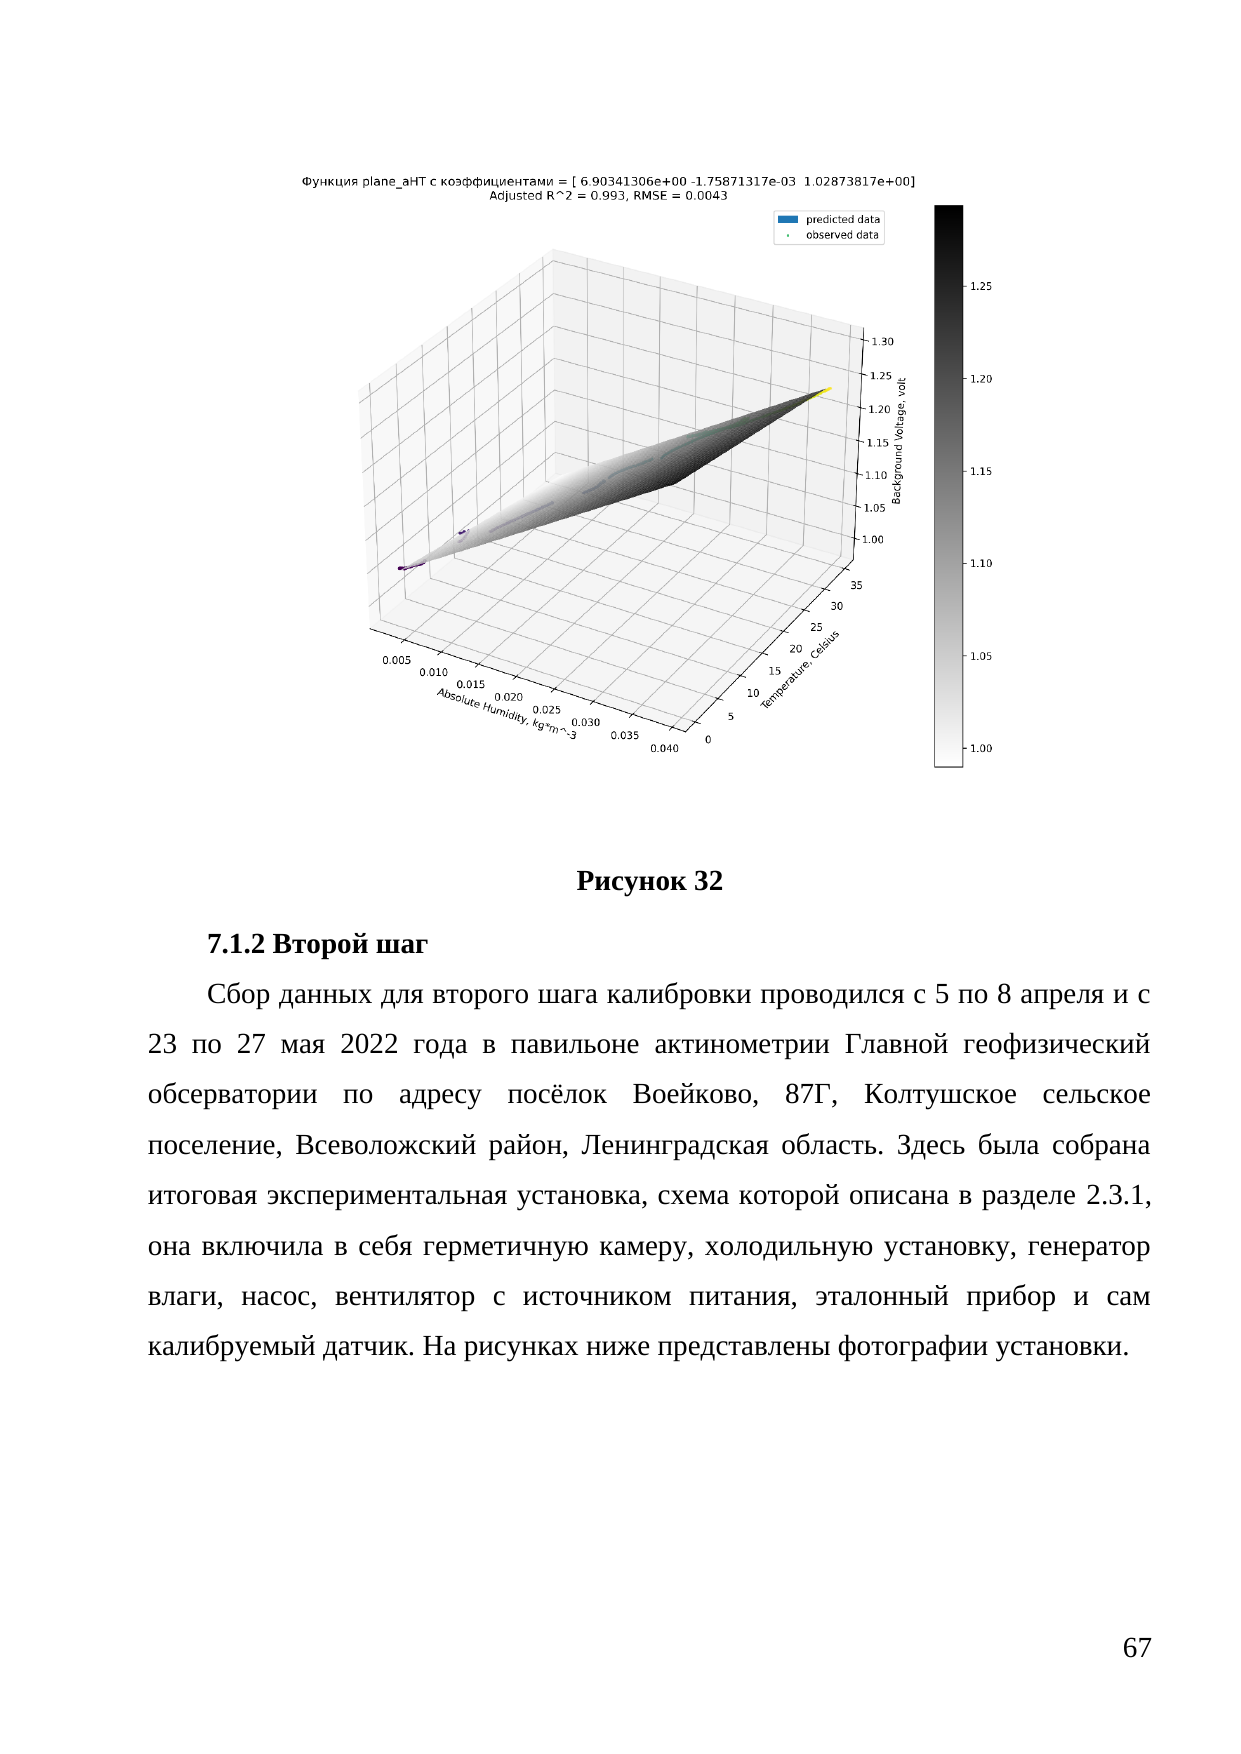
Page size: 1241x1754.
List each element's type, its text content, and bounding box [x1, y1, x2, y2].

text Сбор данных для второго шага калибровки проводился с 5 по 8 апреля и с 23 по 27 мая 2022 года в павильоне актинометрии Главной геофизический обсерватории по адресу посёлок Воейково, 87Г, Колтушское сельское поселение, Всеволожский район, Ленинградская область. Здесь была собрана итоговая экспериментальная установка, схема которой описана в разделе 1.3.1, она включила в себя герметичную камеру, холодильную установку, генератор влаги, насос, вентилятор с источником питания, эталонный прибор и сам калибруемый датчик. На рисунках ниже представлены фотографии установки. [148, 976, 1152, 1362]
subtitle Второй шаг [148, 926, 1152, 959]
picture [282, 118, 1018, 847]
